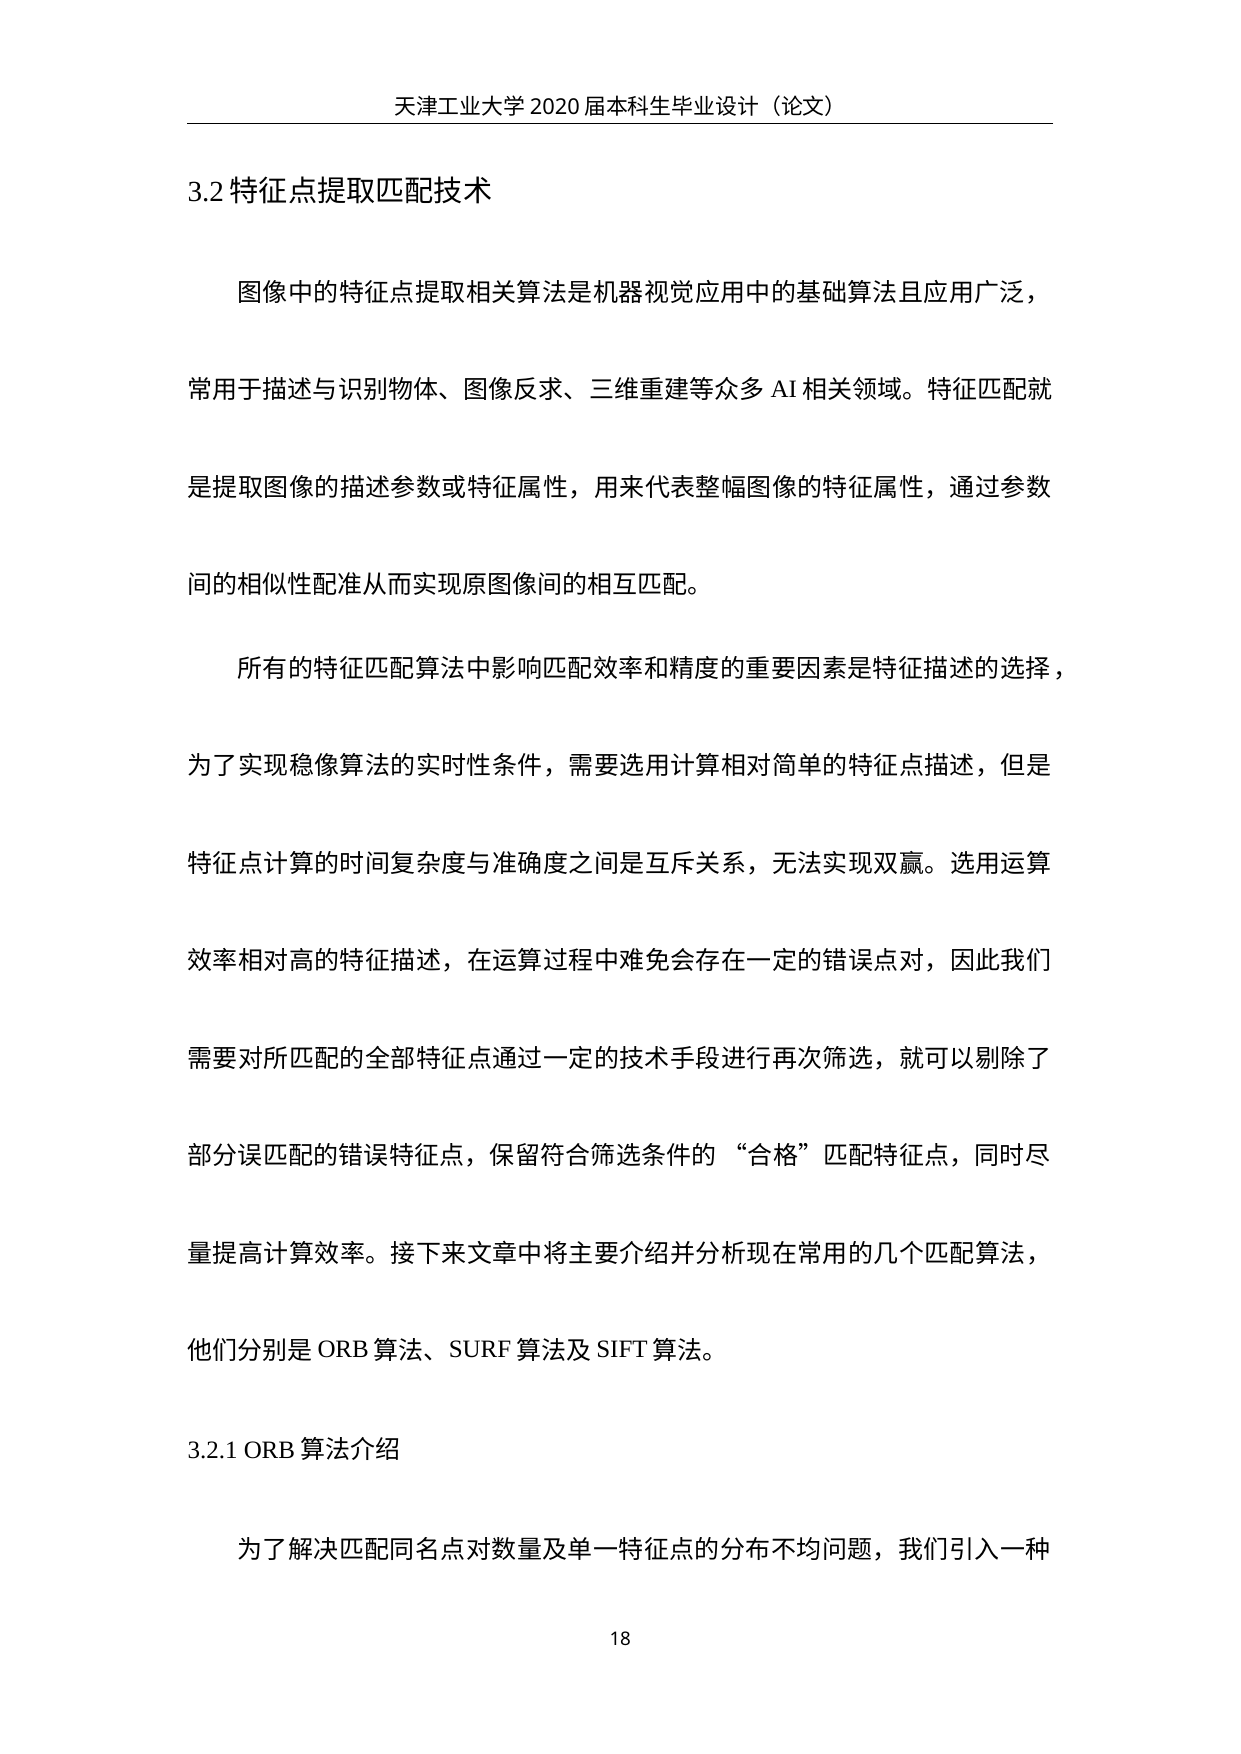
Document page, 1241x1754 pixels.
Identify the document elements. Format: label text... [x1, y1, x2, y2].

subtitle 3.2特征点提取匹配技术 [187, 156, 1053, 221]
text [187, 1515, 1053, 1580]
text 所有的特征匹配算法中影响匹配效率和精度的重要因素是特征描述的选择，为了实现稳像算法的实时性条件，需要选用计算相对简单的特征点描述，但是特征点计算的时间复杂度与准确度之间是互斥关系，无法实现双赢。选用运算效率相对高的特征描述，在运算过程中难免会存在一定的错误点对，因此我们需要对所匹配的全部特征点通过一定的技术手段进行再次筛选，就可以剔除了部分误匹配的错误特征点，保留符合筛选条件的 “合格”匹配特征点，同时尽量提高计算效率。接下来文章中将主要介绍并分析现在常用的几个匹配算法，他们分别是ORB算法、SURF算法及SIFT算法。 [187, 634, 1053, 1381]
subtitle 3.2.1 ORB算法介绍 [187, 1416, 1053, 1481]
text 图像中的特征点提取相关算法是机器视觉应用中的基础算法且应用广泛，常用于描述与识别物体、图像反求、三维重建等众多AI相关领域。特征匹配就是提取图像的描述参数或特征属性，用来代表整幅图像的特征属性，通过参数间的相似性配准从而实现原图像间的相互匹配。 [187, 258, 1053, 616]
